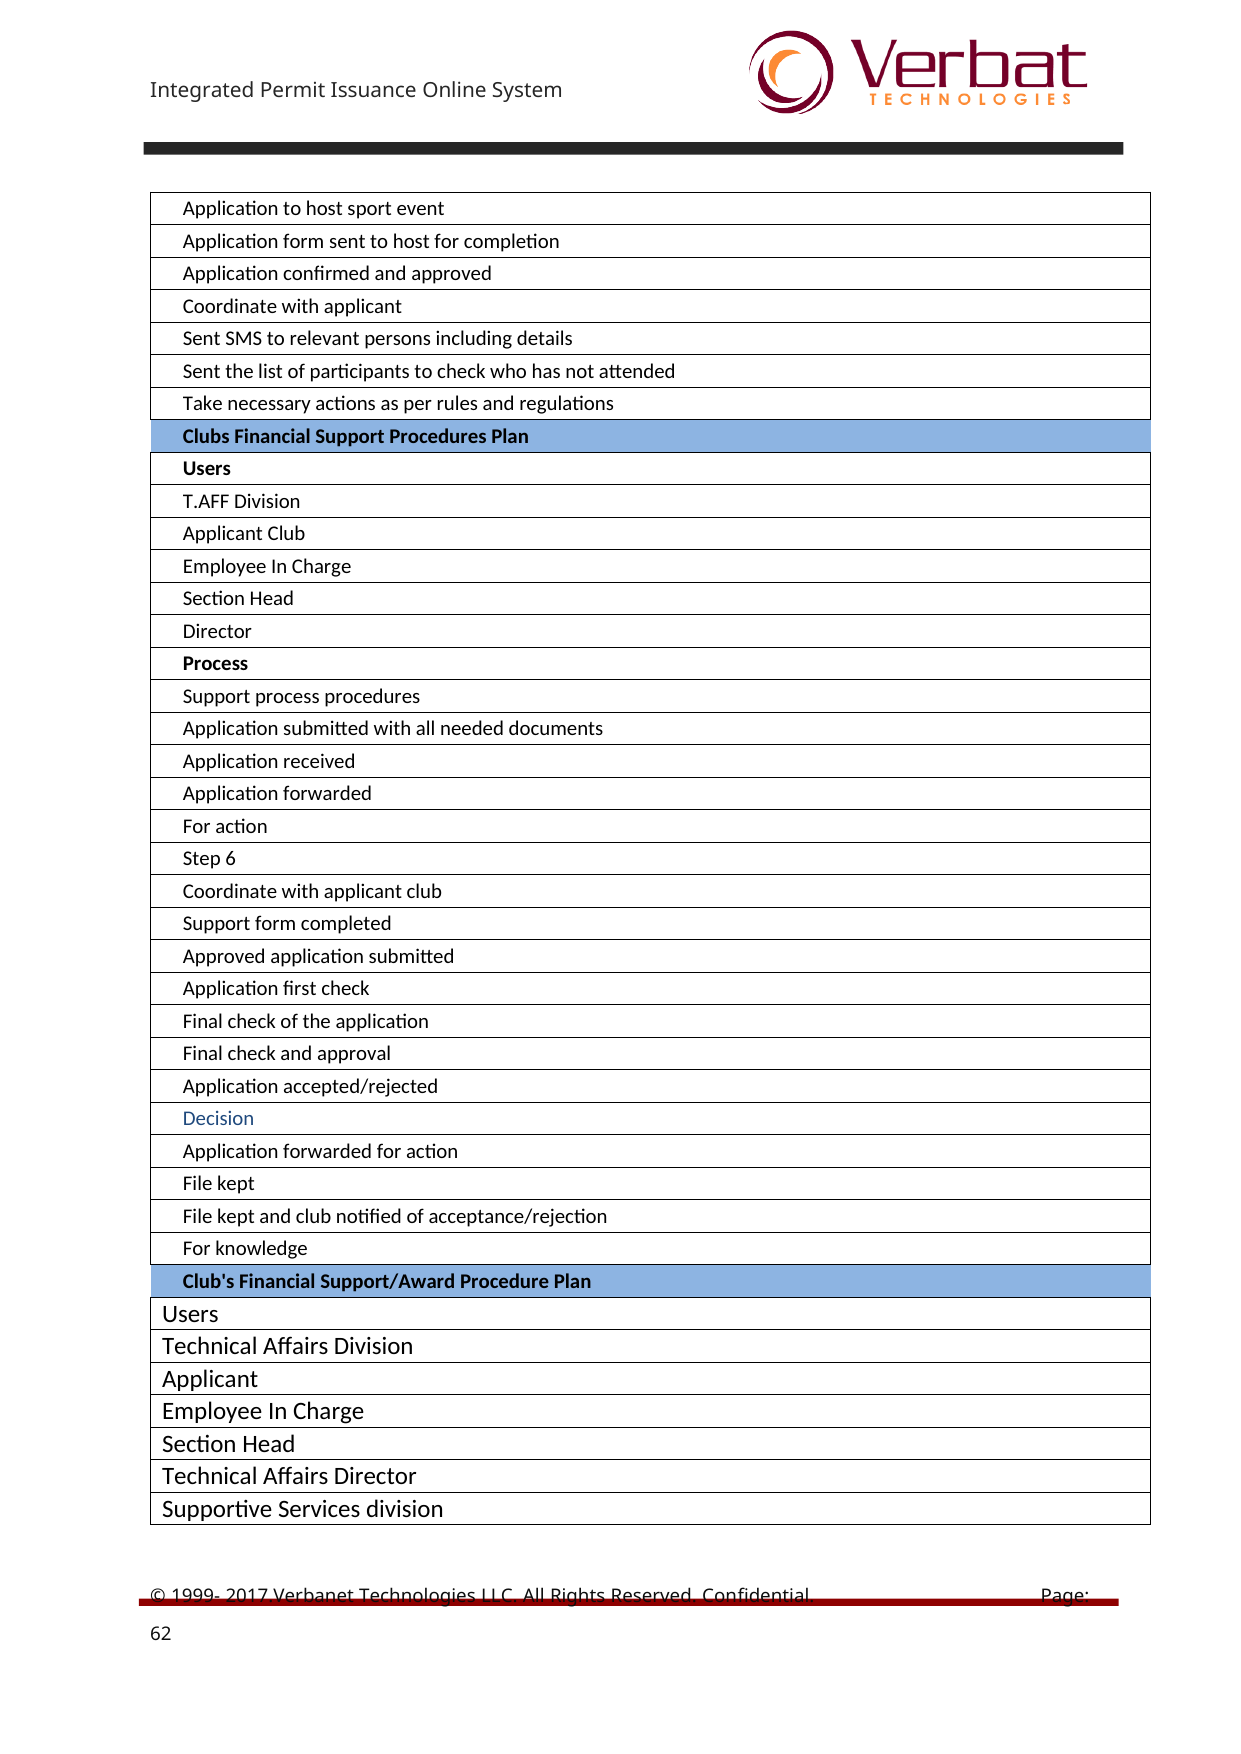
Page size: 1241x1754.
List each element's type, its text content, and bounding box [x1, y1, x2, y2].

table_cell Application forwarded for action [151, 1135, 1150, 1167]
table_cell Users [151, 453, 1150, 484]
table_cell Supportive Services division [151, 1493, 1150, 1524]
table_cell Section Head [151, 1428, 1150, 1459]
table_cell Coordinate with applicant club [151, 875, 1150, 907]
table_cell Application accepted/rejected [151, 1070, 1150, 1102]
table_cell For knowledge [151, 1233, 1150, 1264]
table_cell Final check and approval [151, 1038, 1150, 1069]
table_cell Approved application submitted [151, 940, 1150, 972]
table_cell Application received [151, 745, 1150, 777]
table_cell Application to host sport event [151, 193, 1150, 224]
table_cell Employee In Charge [151, 1395, 1150, 1427]
table_cell Step 6 [151, 843, 1150, 874]
table_cell Application forwarded [151, 778, 1150, 809]
table_cell Application form sent to host for completion [151, 225, 1150, 257]
table_cell Take necessary actions as per rules and regulations [151, 388, 1150, 419]
table_cell Section Head [151, 583, 1150, 614]
table_cell Club's Financial Support/Award Procedure Plan [151, 1265, 1151, 1297]
table_cell Application first check [151, 973, 1150, 1004]
table_cell Applicant [151, 1363, 1150, 1394]
table_cell File kept and club notified of acceptance/rejection [151, 1200, 1150, 1232]
table_cell Coordinate with applicant [151, 290, 1150, 322]
table_cell Technical Affairs Division [151, 1330, 1150, 1362]
table_cell Decision [151, 1103, 1150, 1134]
table_cell Application confirmed and approved [151, 258, 1150, 289]
table_cell Support form completed [151, 908, 1150, 939]
table_cell Sent the list of participants to check who has not attended [151, 355, 1150, 387]
table_cell Employee In Charge [151, 550, 1150, 582]
table_cell Final check of the application [151, 1005, 1150, 1037]
table_cell Applicant Club [151, 518, 1150, 549]
table_cell Support process procedures [151, 680, 1150, 712]
table_cell Director [151, 615, 1150, 647]
table_cell File kept [151, 1168, 1150, 1199]
table_cell Technical Affairs Director [151, 1460, 1150, 1492]
table_cell Process [151, 648, 1150, 679]
table_cell T.AFF Division [151, 485, 1150, 517]
picture [745, 26, 1089, 114]
table_cell Application submitted with all needed documents [151, 713, 1150, 744]
table_cell Clubs Financial Support Procedures Plan [151, 420, 1151, 452]
table_cell For action [151, 810, 1150, 842]
table_cell Users [151, 1298, 1150, 1329]
table_cell Sent SMS to relevant persons including details [151, 323, 1150, 354]
